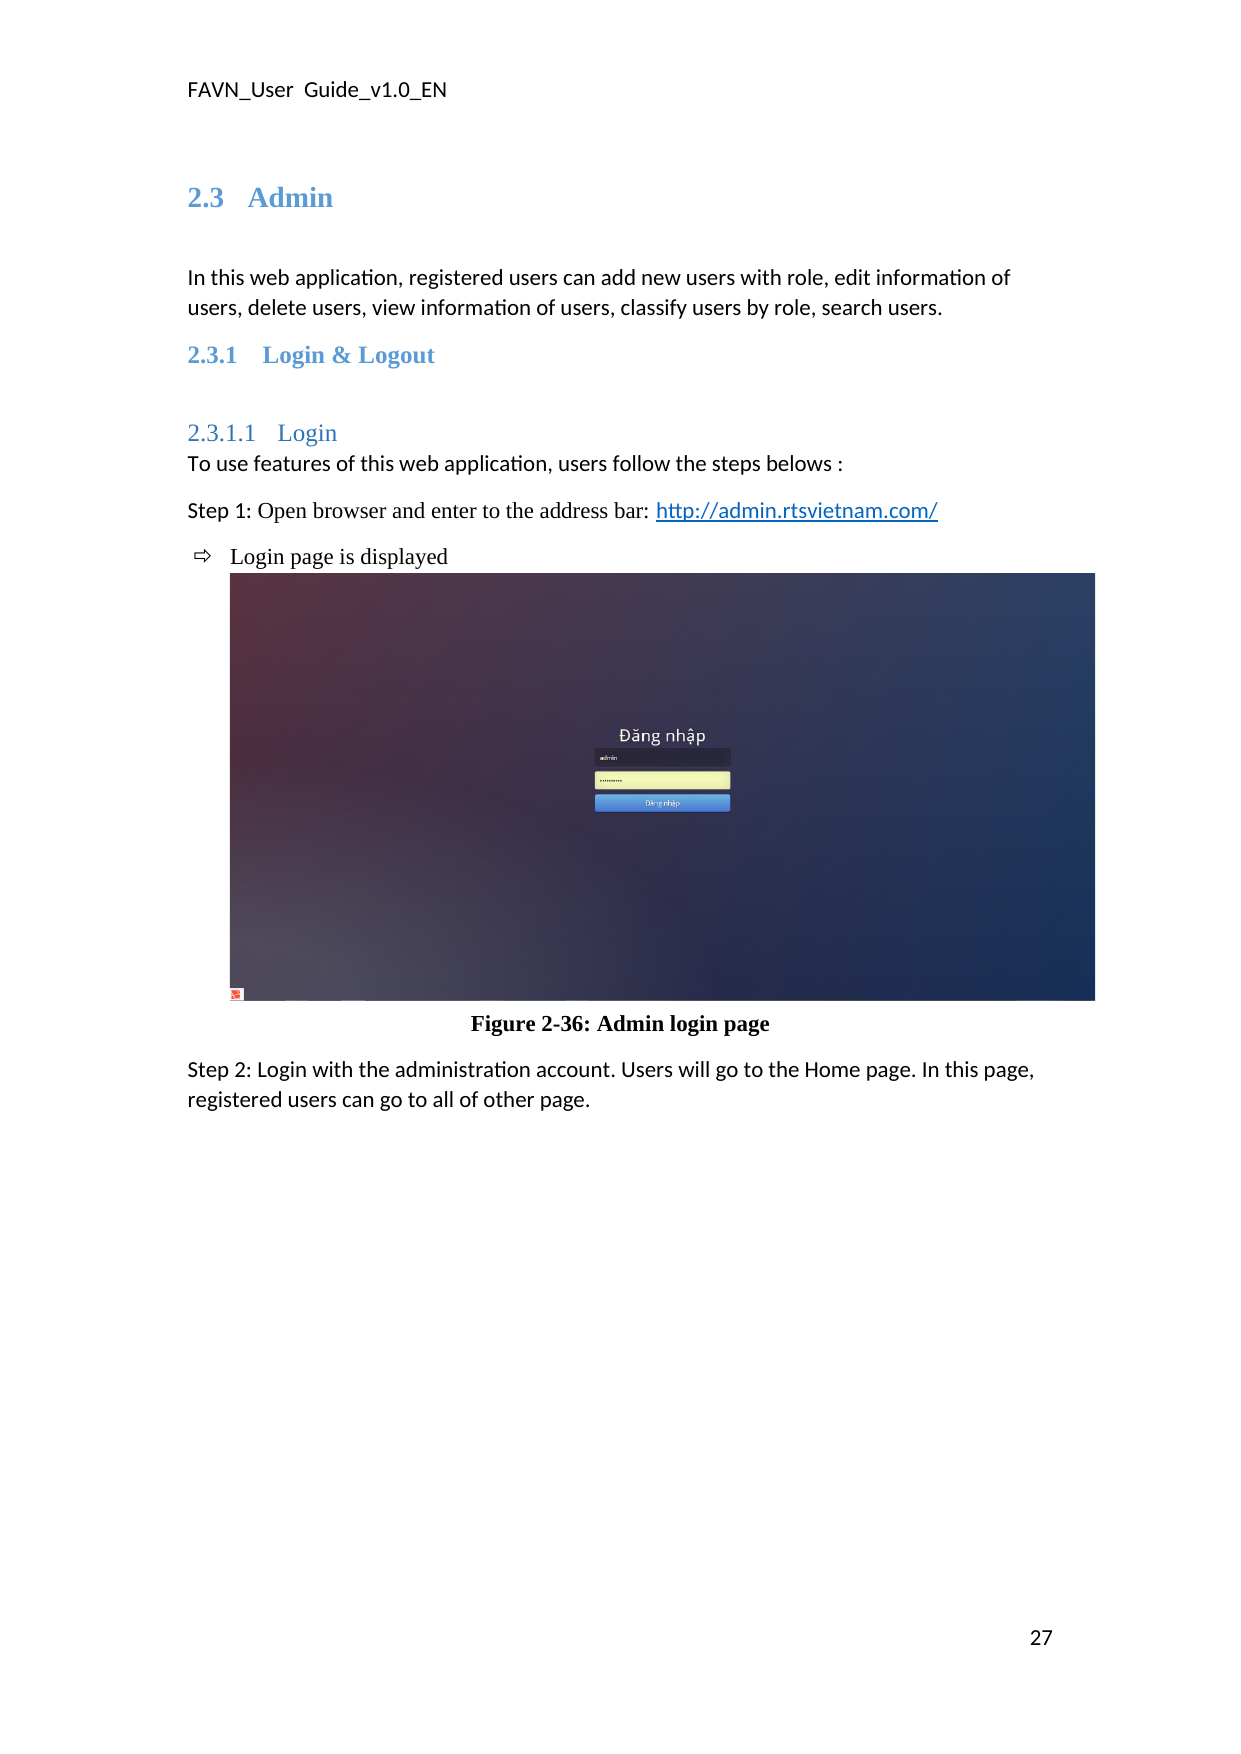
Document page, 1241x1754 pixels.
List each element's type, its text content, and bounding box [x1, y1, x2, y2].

text In this web application, registered users can add new users with role, edit information of users, delete users, view information of users, classify users by role, search users. [187, 263, 1053, 321]
subtitle Login & Logout [187, 340, 1053, 369]
text Figure 2-36: Admin login page [187, 1010, 1053, 1037]
text Step 1: Open browser and enter to the address bar: http://admin.rtsvietnam.com/ [187, 496, 1053, 524]
picture [229, 573, 1096, 1001]
list Login page is displayed [192, 543, 1053, 569]
text To use features of this web application, users follow the steps belows : [187, 449, 1053, 477]
text Step 2: Login with the administration account. Users will go to the Home page. In this page, registered users can go to all of other page. [187, 1055, 1053, 1113]
subtitle Login [187, 418, 1053, 447]
subtitle Admin [187, 180, 1053, 213]
